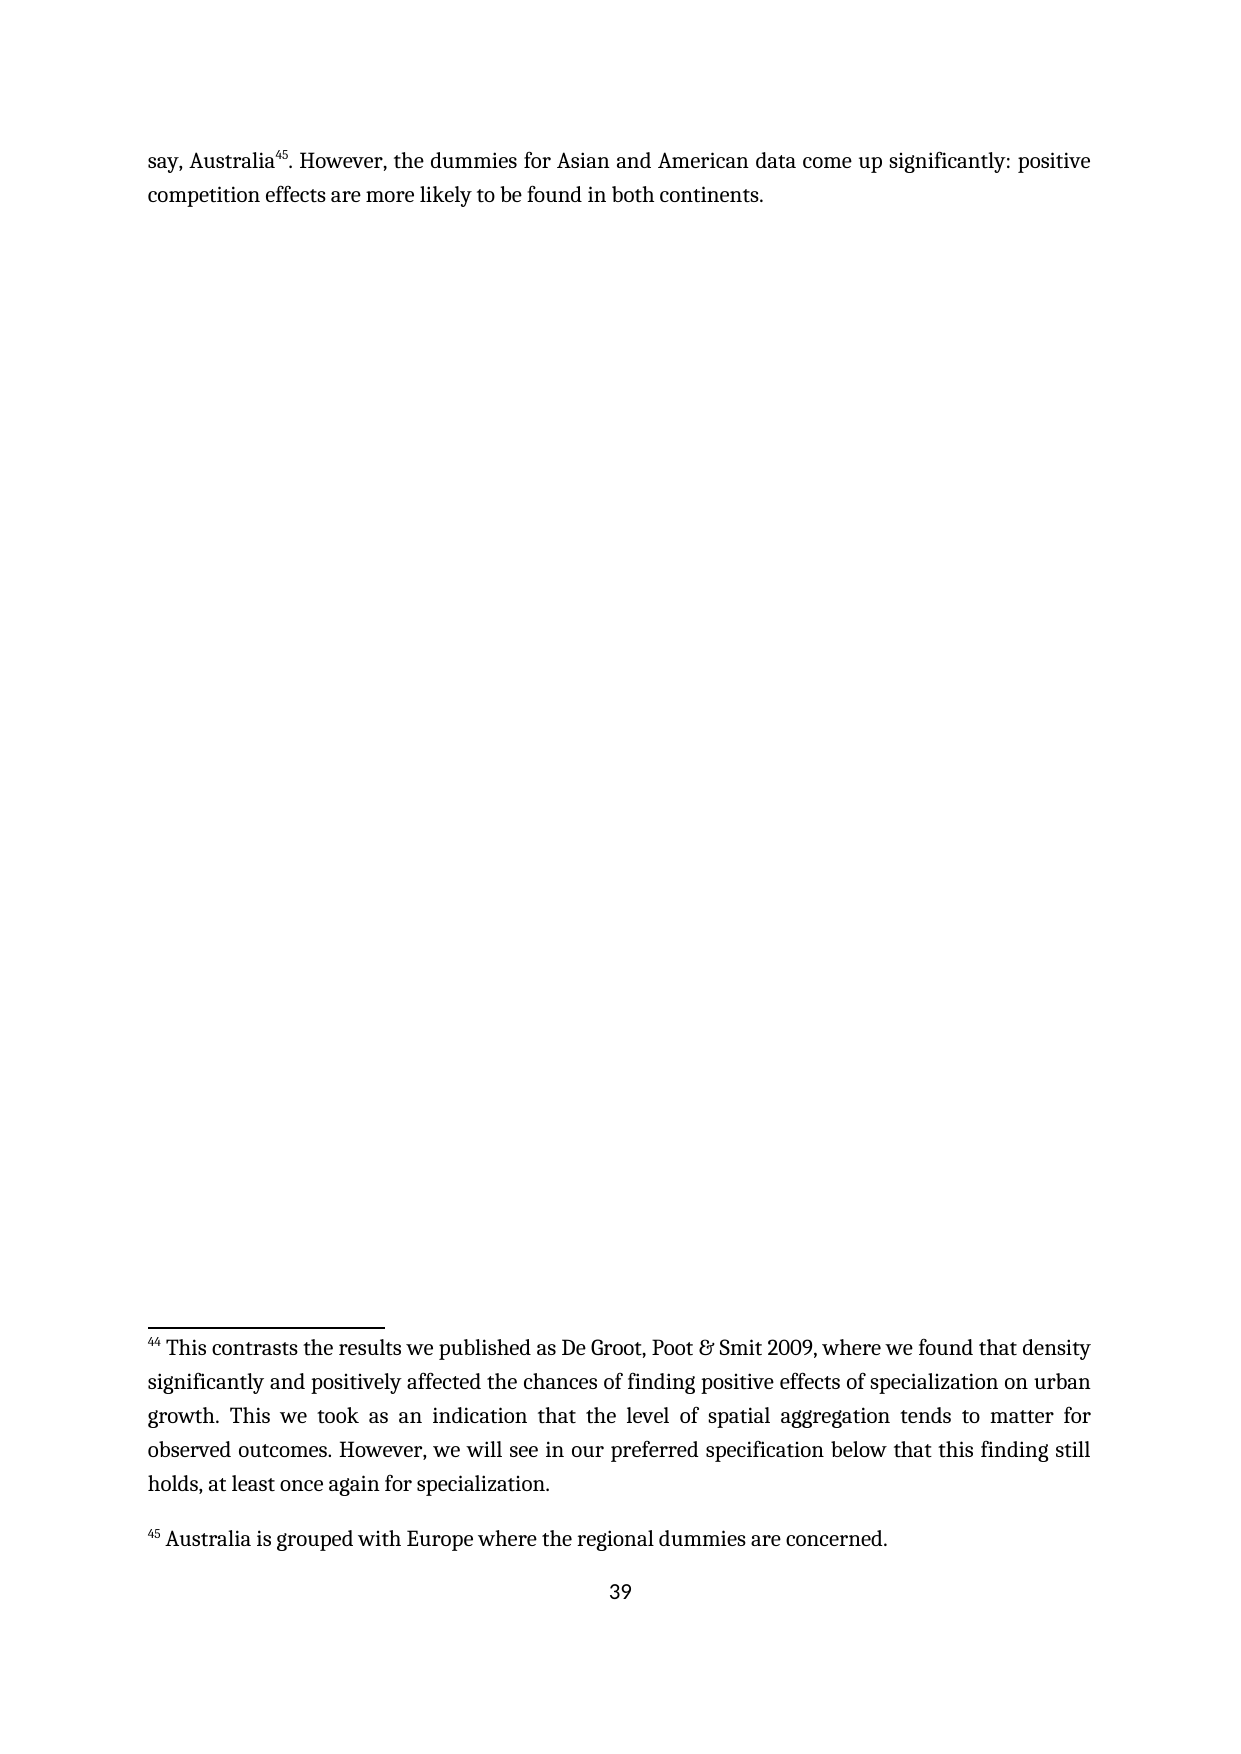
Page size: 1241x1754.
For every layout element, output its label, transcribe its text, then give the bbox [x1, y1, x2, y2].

text Regarding the regions that are considered, we find that the average population density of the regions studied has no significant influence on findings. This implies that results from an urbanized region – say, the Netherlands – are generally comparable to results from less densely populated regions – say, Australia. However, the dummies for Asian and American data come up significantly: positive competition effects are more likely to be found in both continents. [148, 148, 1093, 208]
